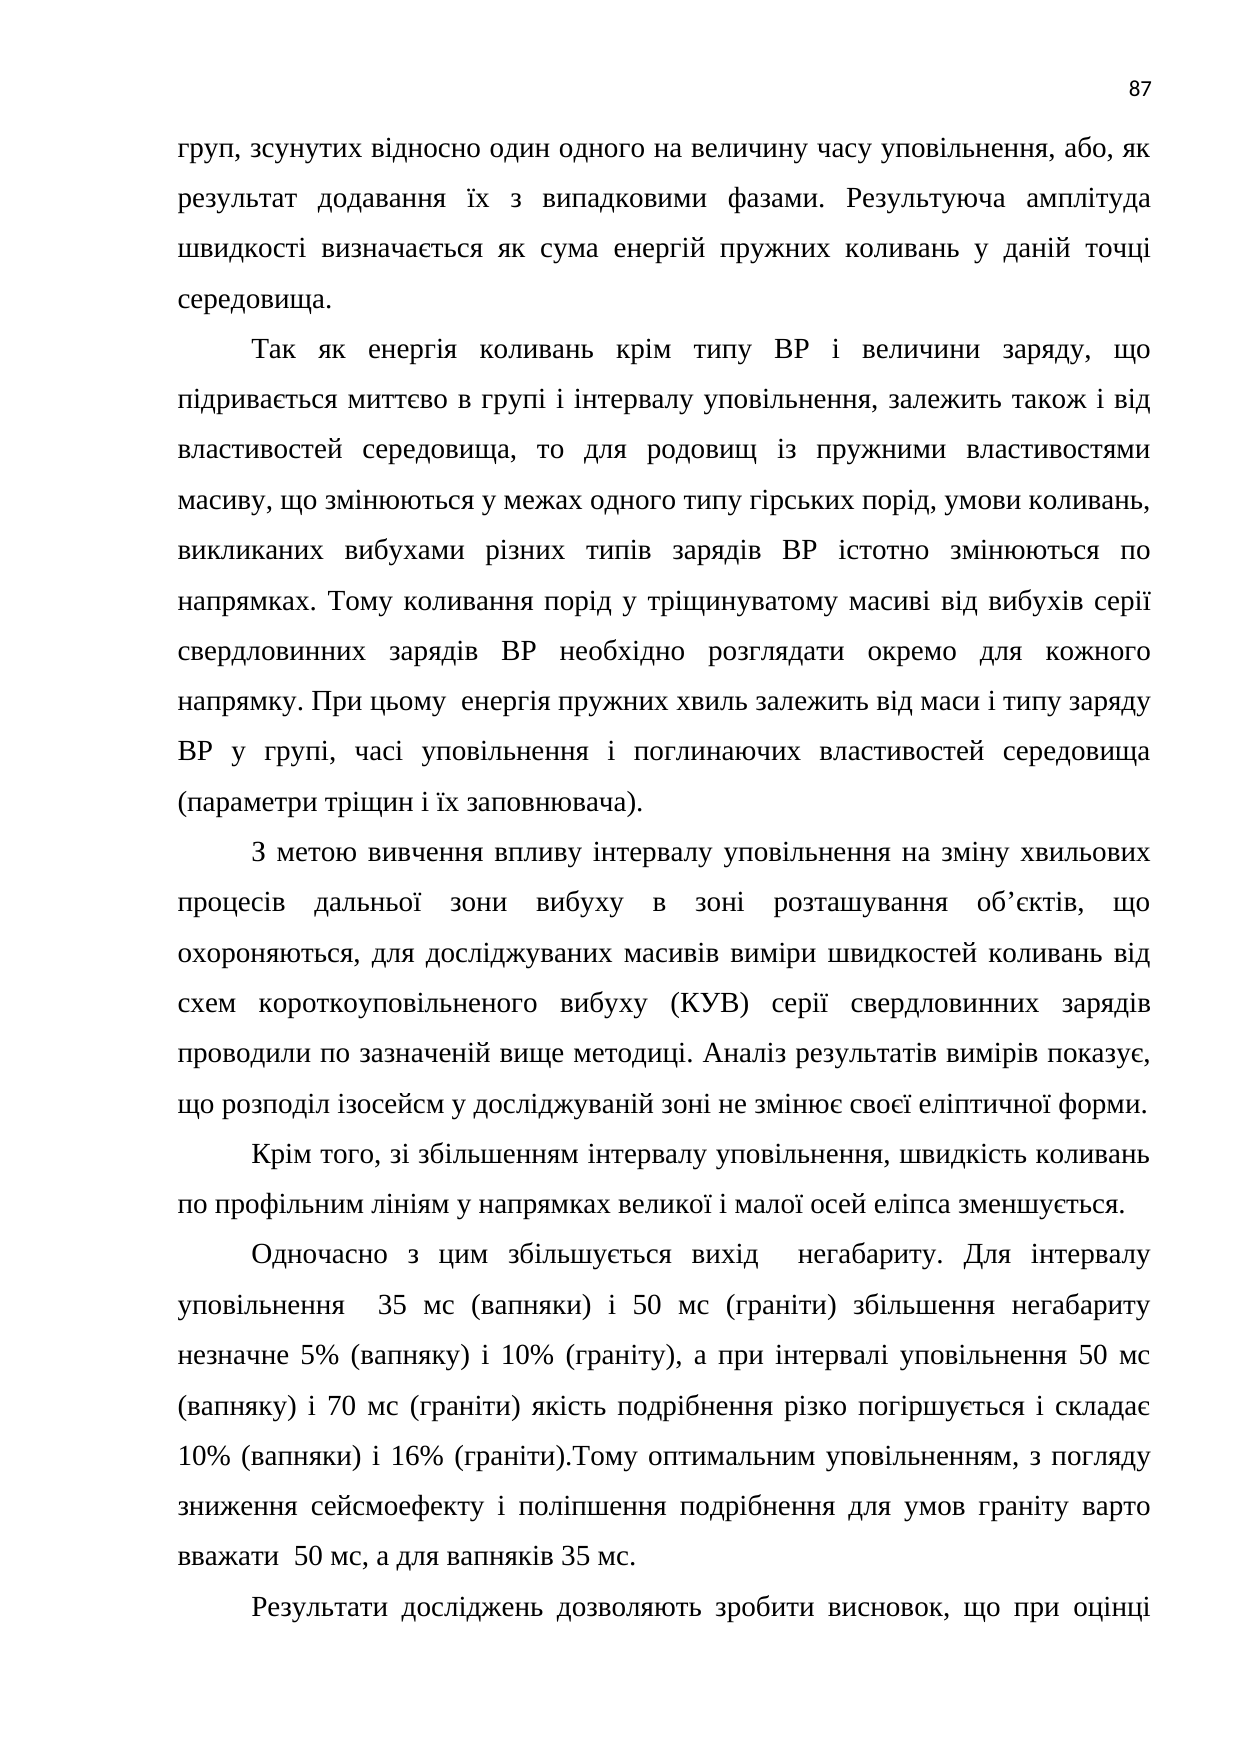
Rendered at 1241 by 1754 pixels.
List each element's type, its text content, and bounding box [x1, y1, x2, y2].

text З метою вивчення впливу інтервалу уповільнення на зміну хвильових процесів дальньої зони вибуху в зоні розташування об’єктів, що охороняються, для досліджуваних масивів виміри швидкостей коливань від схем короткоуповільненого вибуху (КУВ) серії свердловинних зарядів проводили по зазначеній вище методиці. Аналіз результатів вимірів показує, що розподіл ізосейсм у досліджуваній зоні не змінює своєї еліптичної форми. [177, 834, 1152, 1119]
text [177, 130, 1152, 314]
text Так як енергія коливань крім типу ВР і величини заряду, що підривається миттєво в групі і інтервалу уповільнення, залежить також і від властивостей середовища, то для родовищ із пружними властивостями масиву, що змінюються у межах одного типу гірських порід, умови коливань, викликаних вибухами різних типів зарядів ВР істотно змінюються по напрямках. Тому коливання порід у тріщинуватому масиві від вибухів серії свердловинних зарядів ВР необхідно розглядати окремо для кожного напрямку. При цьому енергія пружних хвиль залежить від маси і типу заряду ВР у групі, часі уповільнення і поглинаючих властивостей середовища (параметри тріщин і їх заповнювача). [177, 331, 1152, 817]
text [177, 1589, 1152, 1622]
text Одночасно з цим збільшується вихід негабариту. Для інтервалу уповільнення 35 мс (вапняки) і 50 мс (граніти) збільшення негабариту незначне 5% (вапняку) і 10% (граніту), а при інтервалі уповільнення 50 мс (вапняку) і 70 мс (граніти) якість подрібнення різко погіршується і складає 10% (вапняки) і 16% (граніти).Тому оптимальним уповільненням, з погляду зниження сейсмоефекту і поліпшення подрібнення для умов граніту варто вважати 50 мс, а для вапняків 35 мс. [177, 1237, 1152, 1572]
text Крім того, зі збільшенням інтервалу уповільнення, швидкість коливань по профільним лініям у напрямках великої і малої осей еліпса зменшується. [177, 1136, 1152, 1220]
